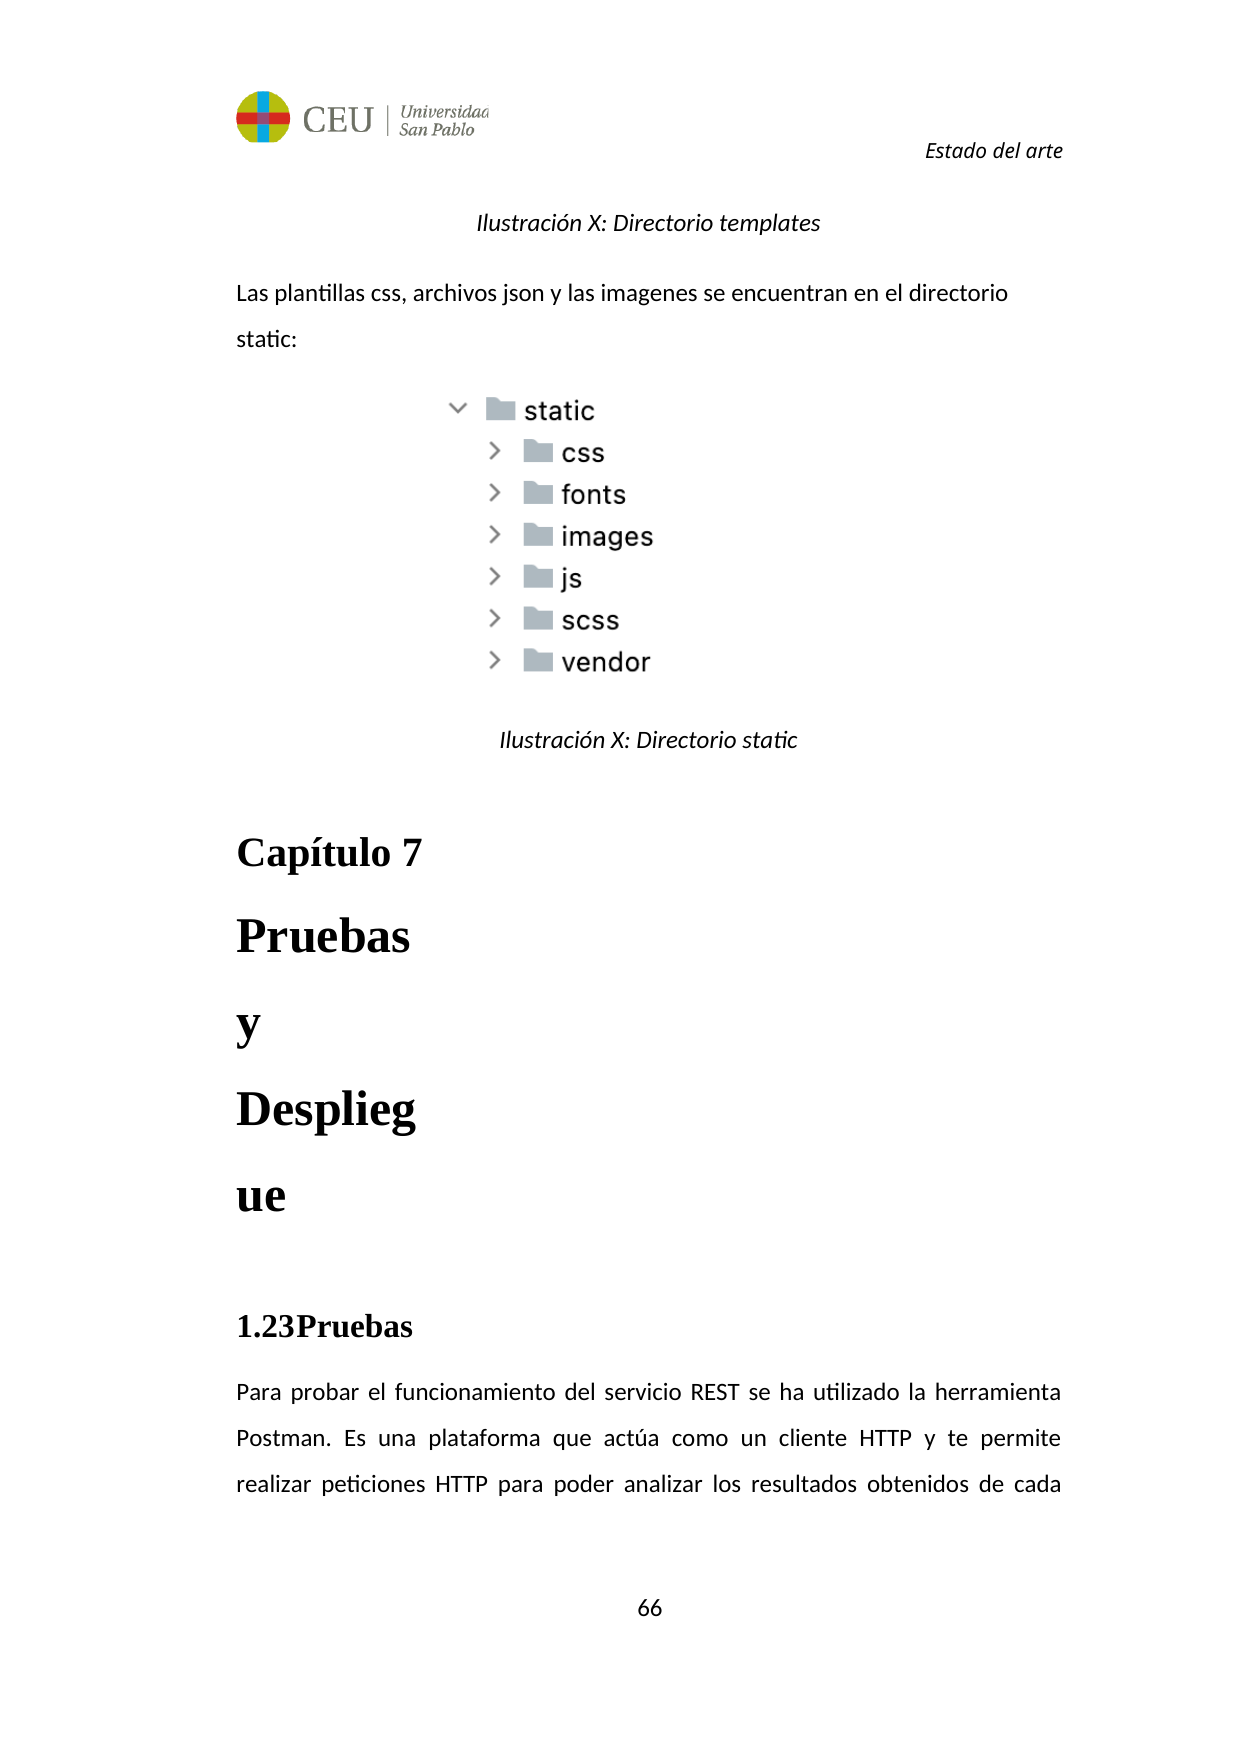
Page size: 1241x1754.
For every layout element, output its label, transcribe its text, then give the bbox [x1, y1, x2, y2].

subtitle Pruebas y Despliegue [236, 819, 423, 1222]
text Las plantillas css, archivos json y las imagenes se encuentran en el directorio static: [236, 277, 1063, 354]
text Ilustración X: Directorio templates [236, 207, 1063, 237]
picture [361, 393, 939, 684]
subtitle Pruebas [236, 819, 1063, 1345]
text Ilustración X: Directorio static [236, 724, 1063, 754]
picture [235, 89, 489, 143]
